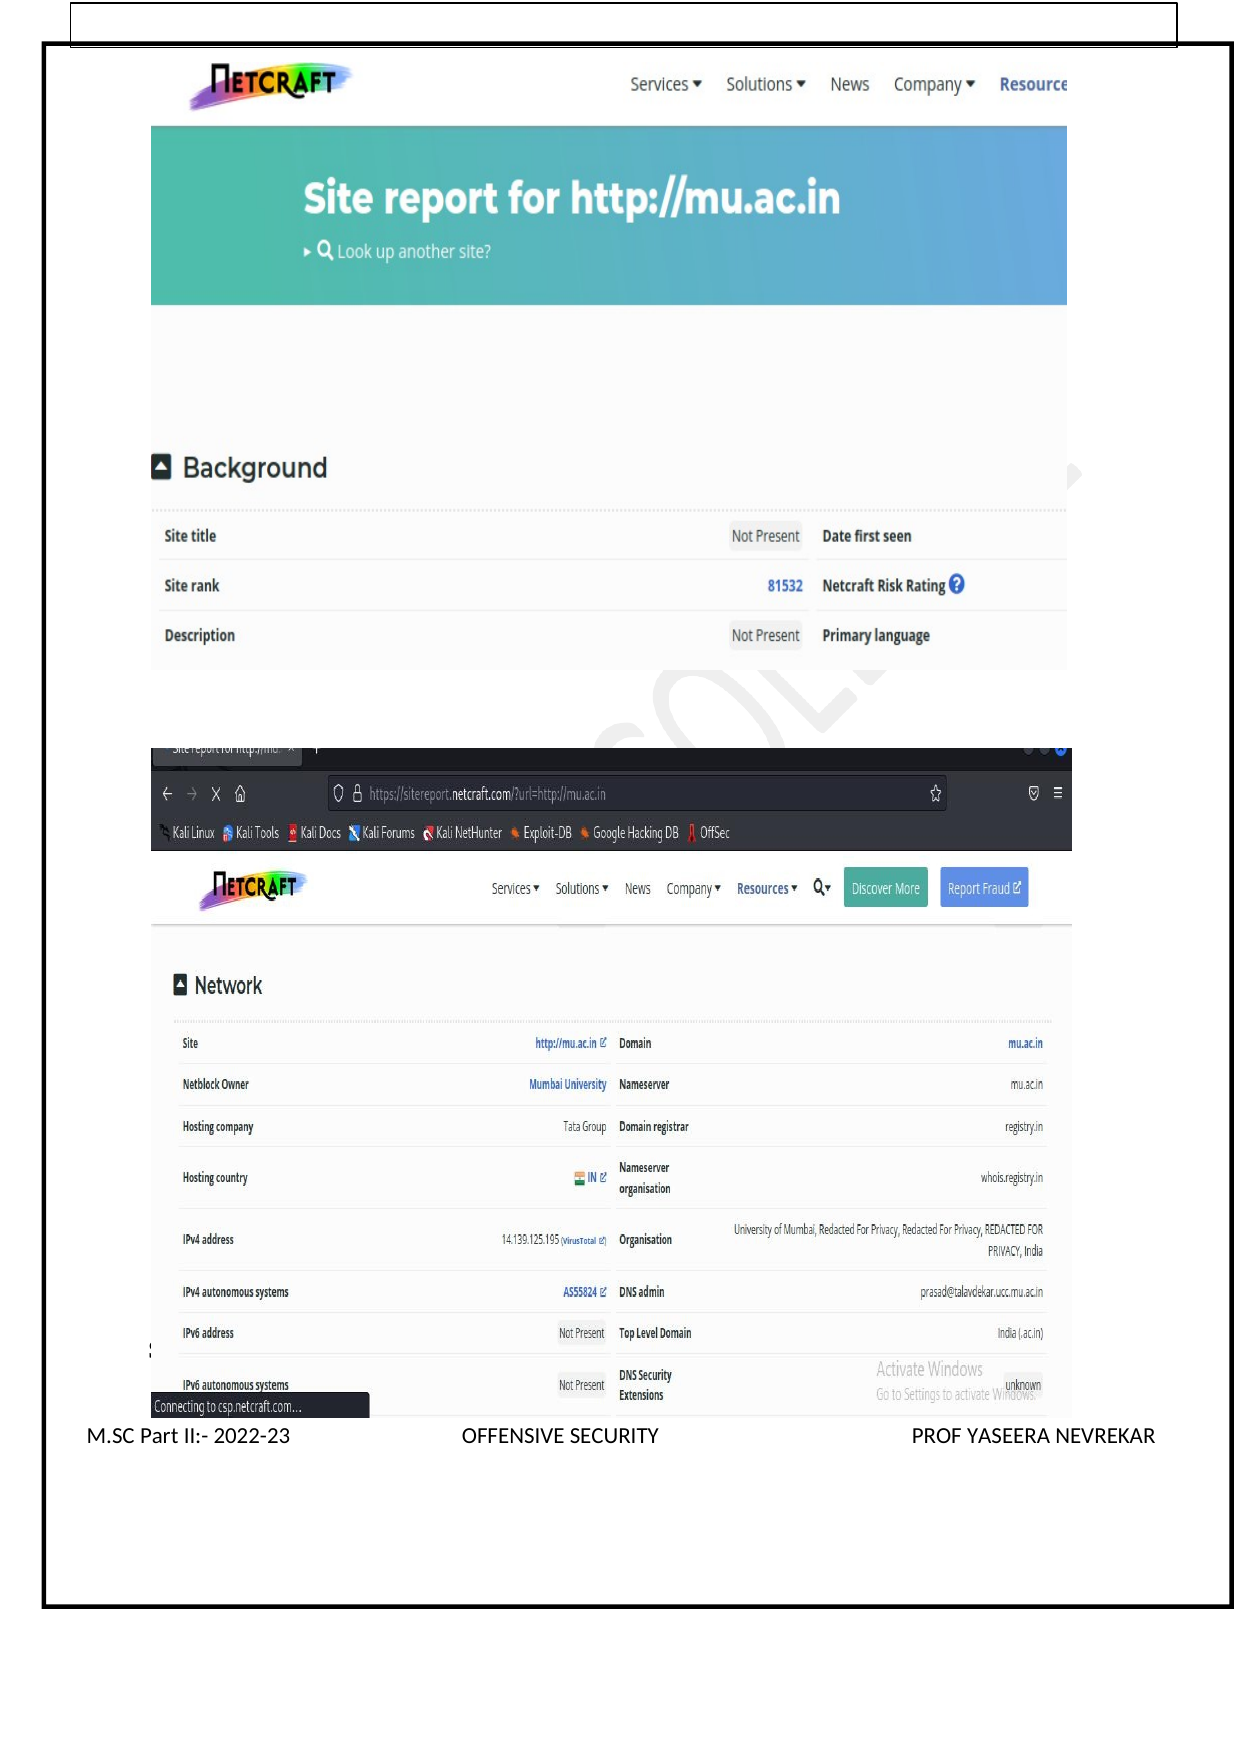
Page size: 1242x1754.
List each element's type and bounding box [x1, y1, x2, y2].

picture [151, 62, 1082, 1418]
text [86, 37, 1179, 1449]
